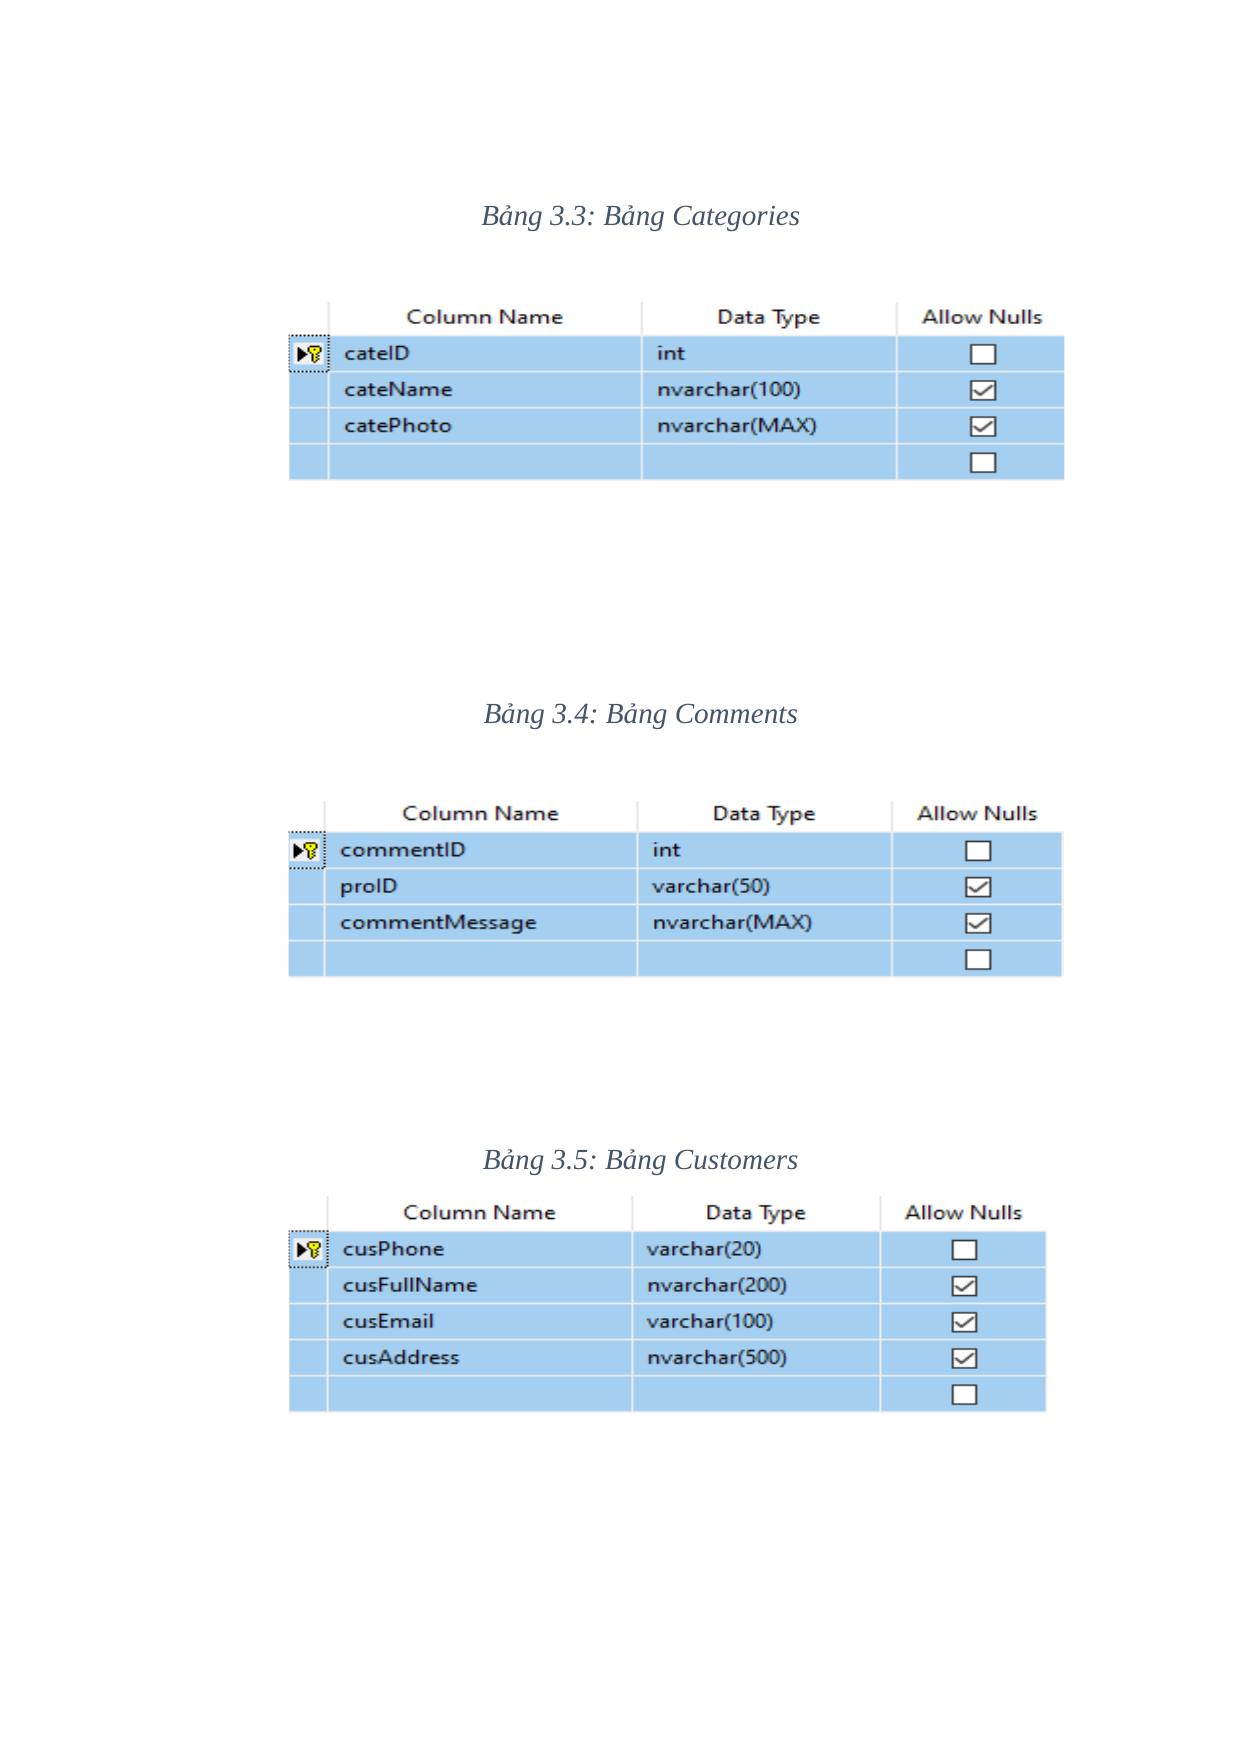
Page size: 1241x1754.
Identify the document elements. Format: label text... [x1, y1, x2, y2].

picture [288, 801, 1064, 978]
text Bảng 3.5: Bảng Customers [207, 1142, 1077, 1176]
picture [288, 302, 1065, 481]
text Bảng 3.4: Bảng Comments [207, 696, 1077, 730]
picture [288, 1196, 1048, 1413]
text Bảng 3.3: Bảng Categories [207, 198, 1077, 232]
